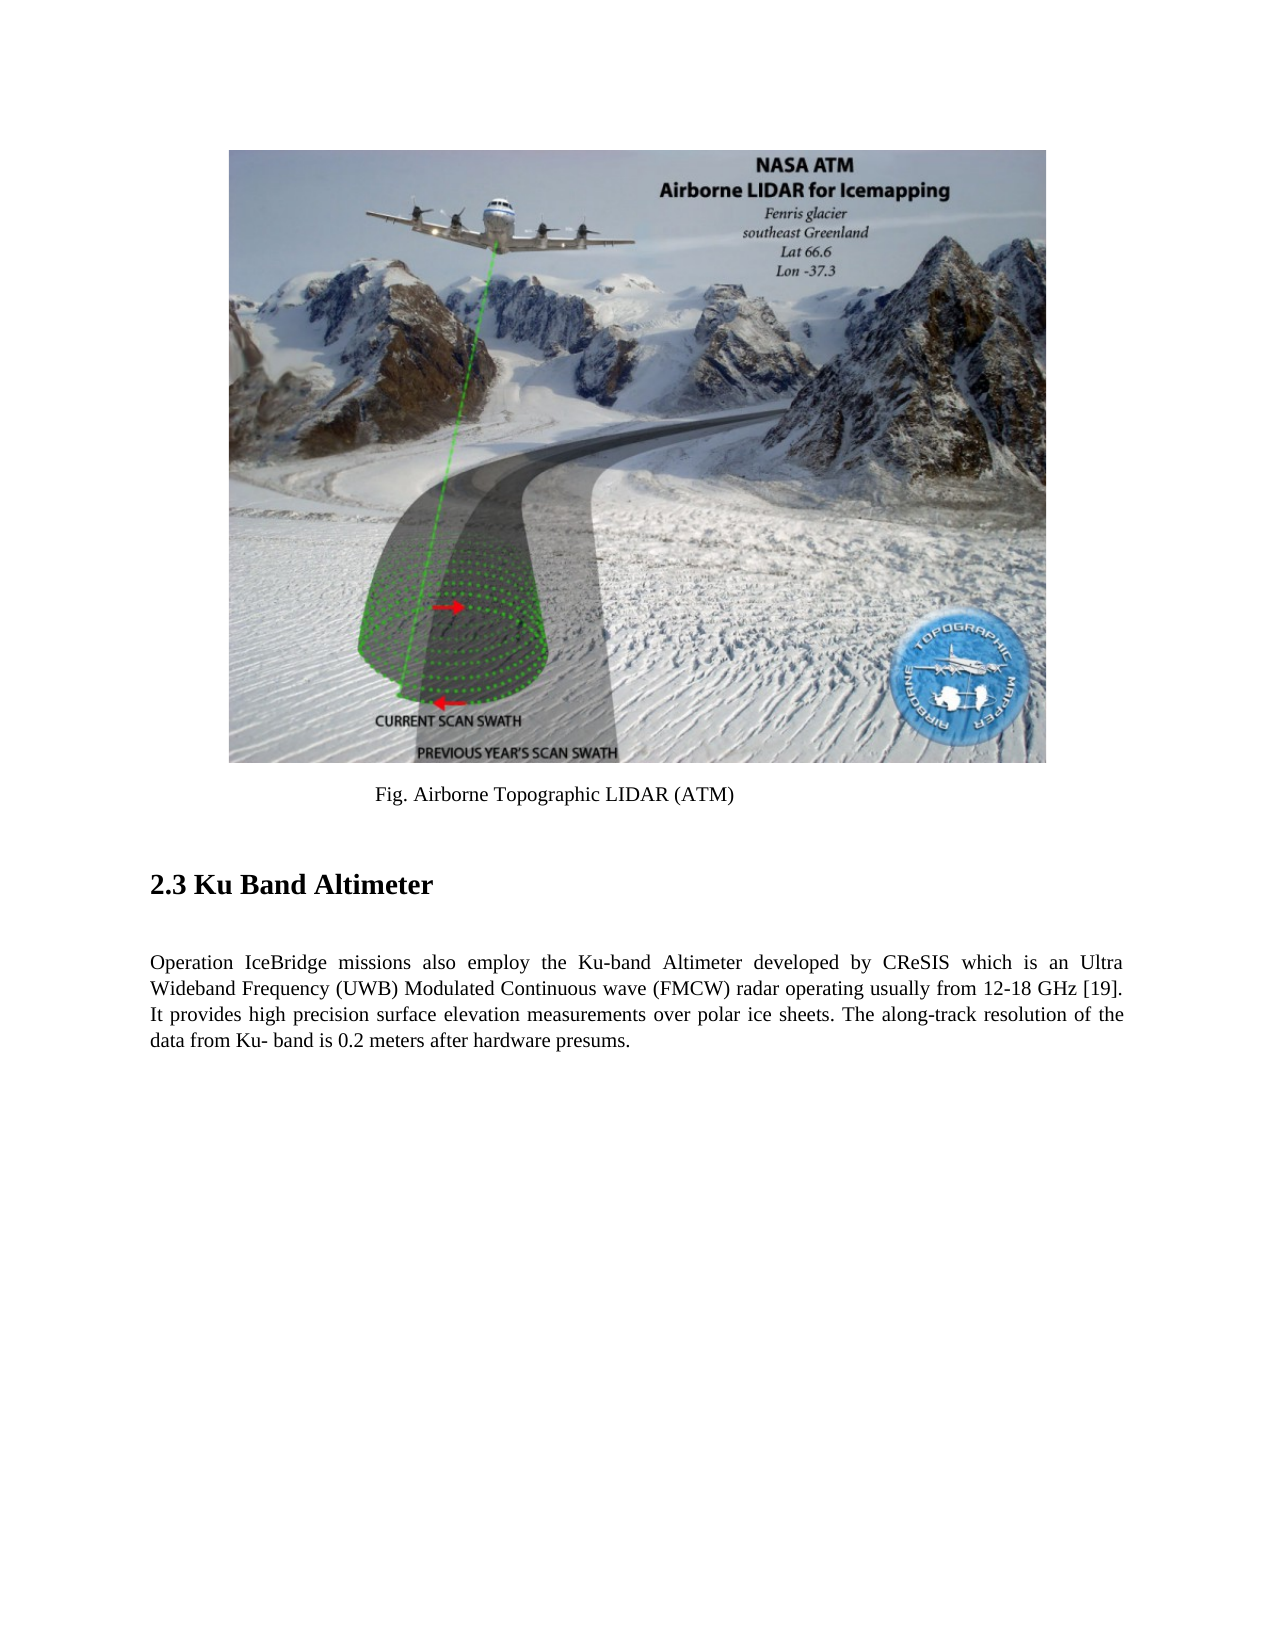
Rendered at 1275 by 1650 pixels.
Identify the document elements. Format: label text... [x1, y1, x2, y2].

picture [228, 150, 1047, 763]
subtitle 2.3 Ku Band Altimeter [150, 867, 1125, 901]
text Operation IceBridge missions also employ the Ku-band Altimeter developed by CReSIS which is an Ultra Wideband Frequency (UWB) Modulated Continuous wave (FMCW) radar operating usually from 12-18 GHz [19]. It provides high precision surface elevation measurements over polar ice sheets. The along-track resolution of the data from Ku- band is 0.2 meters after hardware presums. [150, 950, 1125, 1052]
text Fig. Airborne Topographic LIDAR (ATM) [150, 782, 1125, 806]
